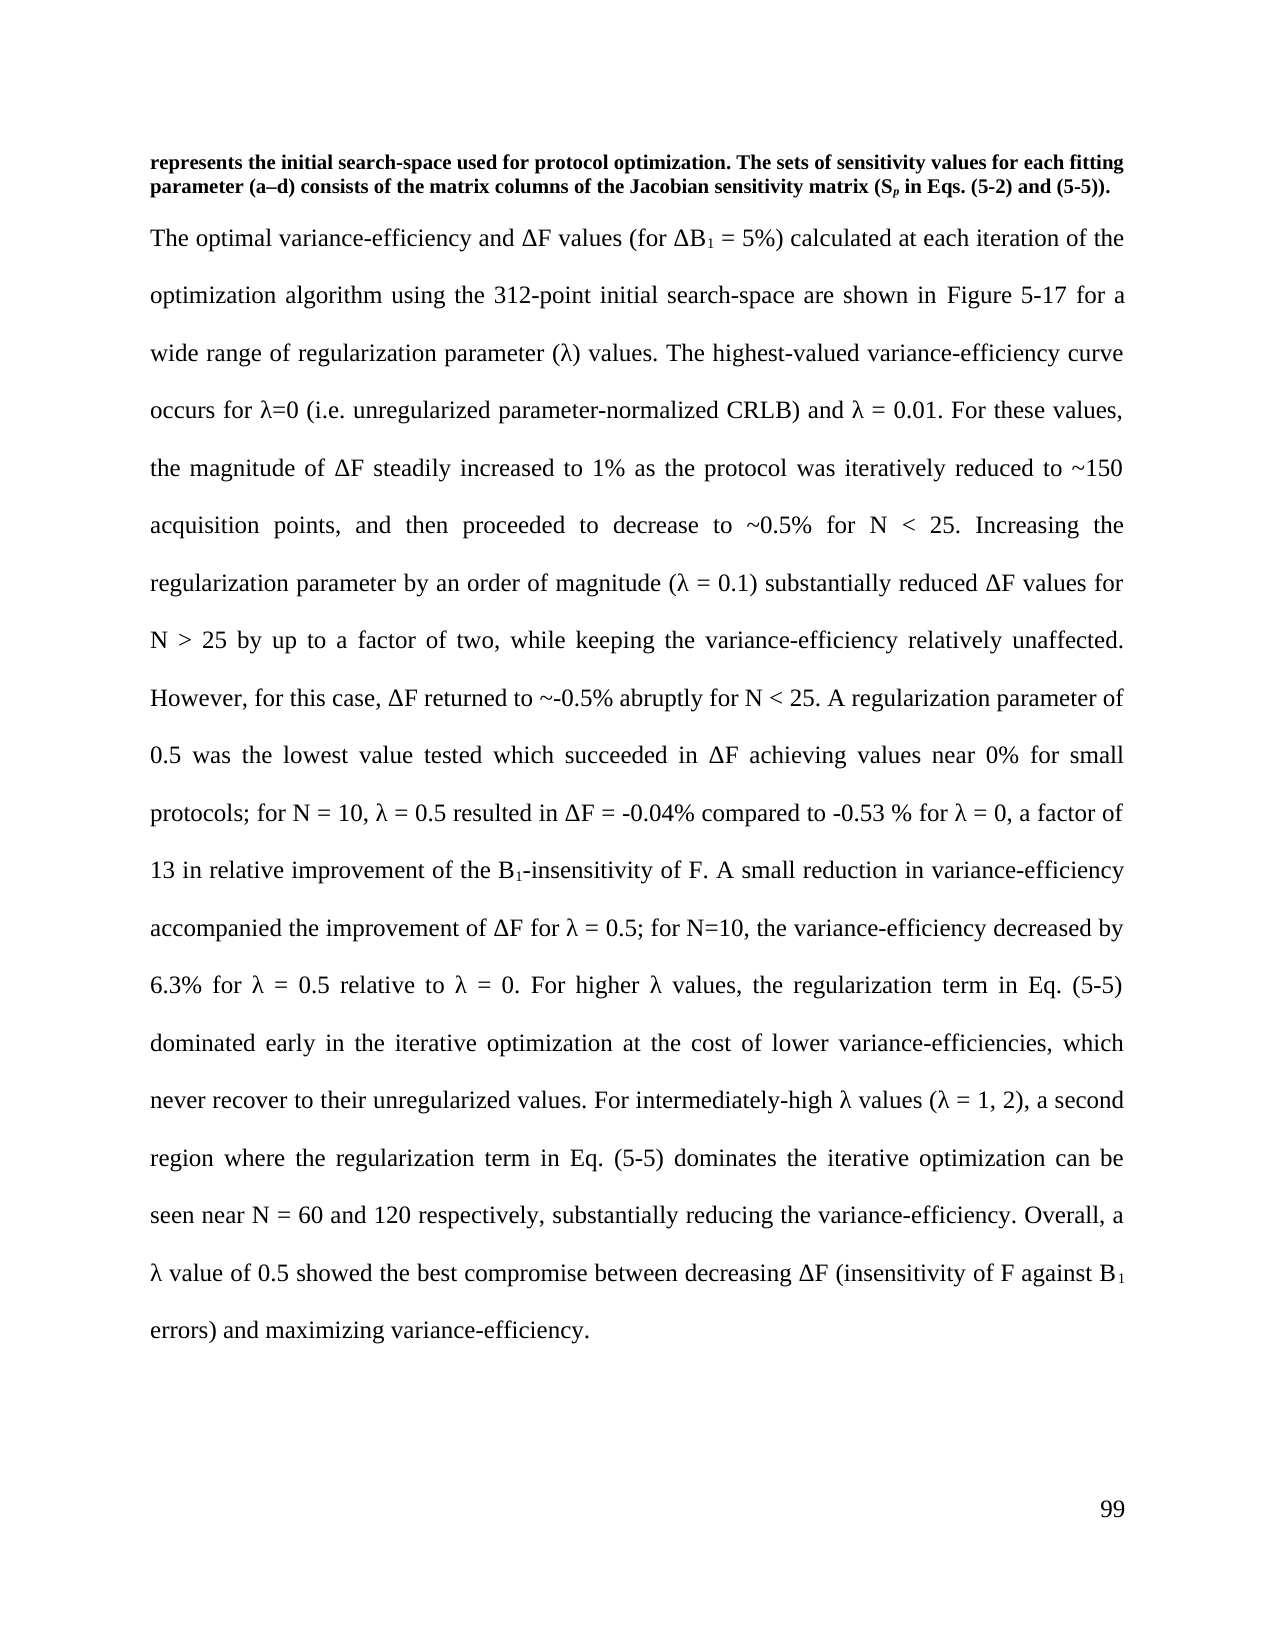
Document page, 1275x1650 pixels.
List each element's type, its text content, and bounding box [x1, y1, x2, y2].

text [150, 150, 1125, 198]
